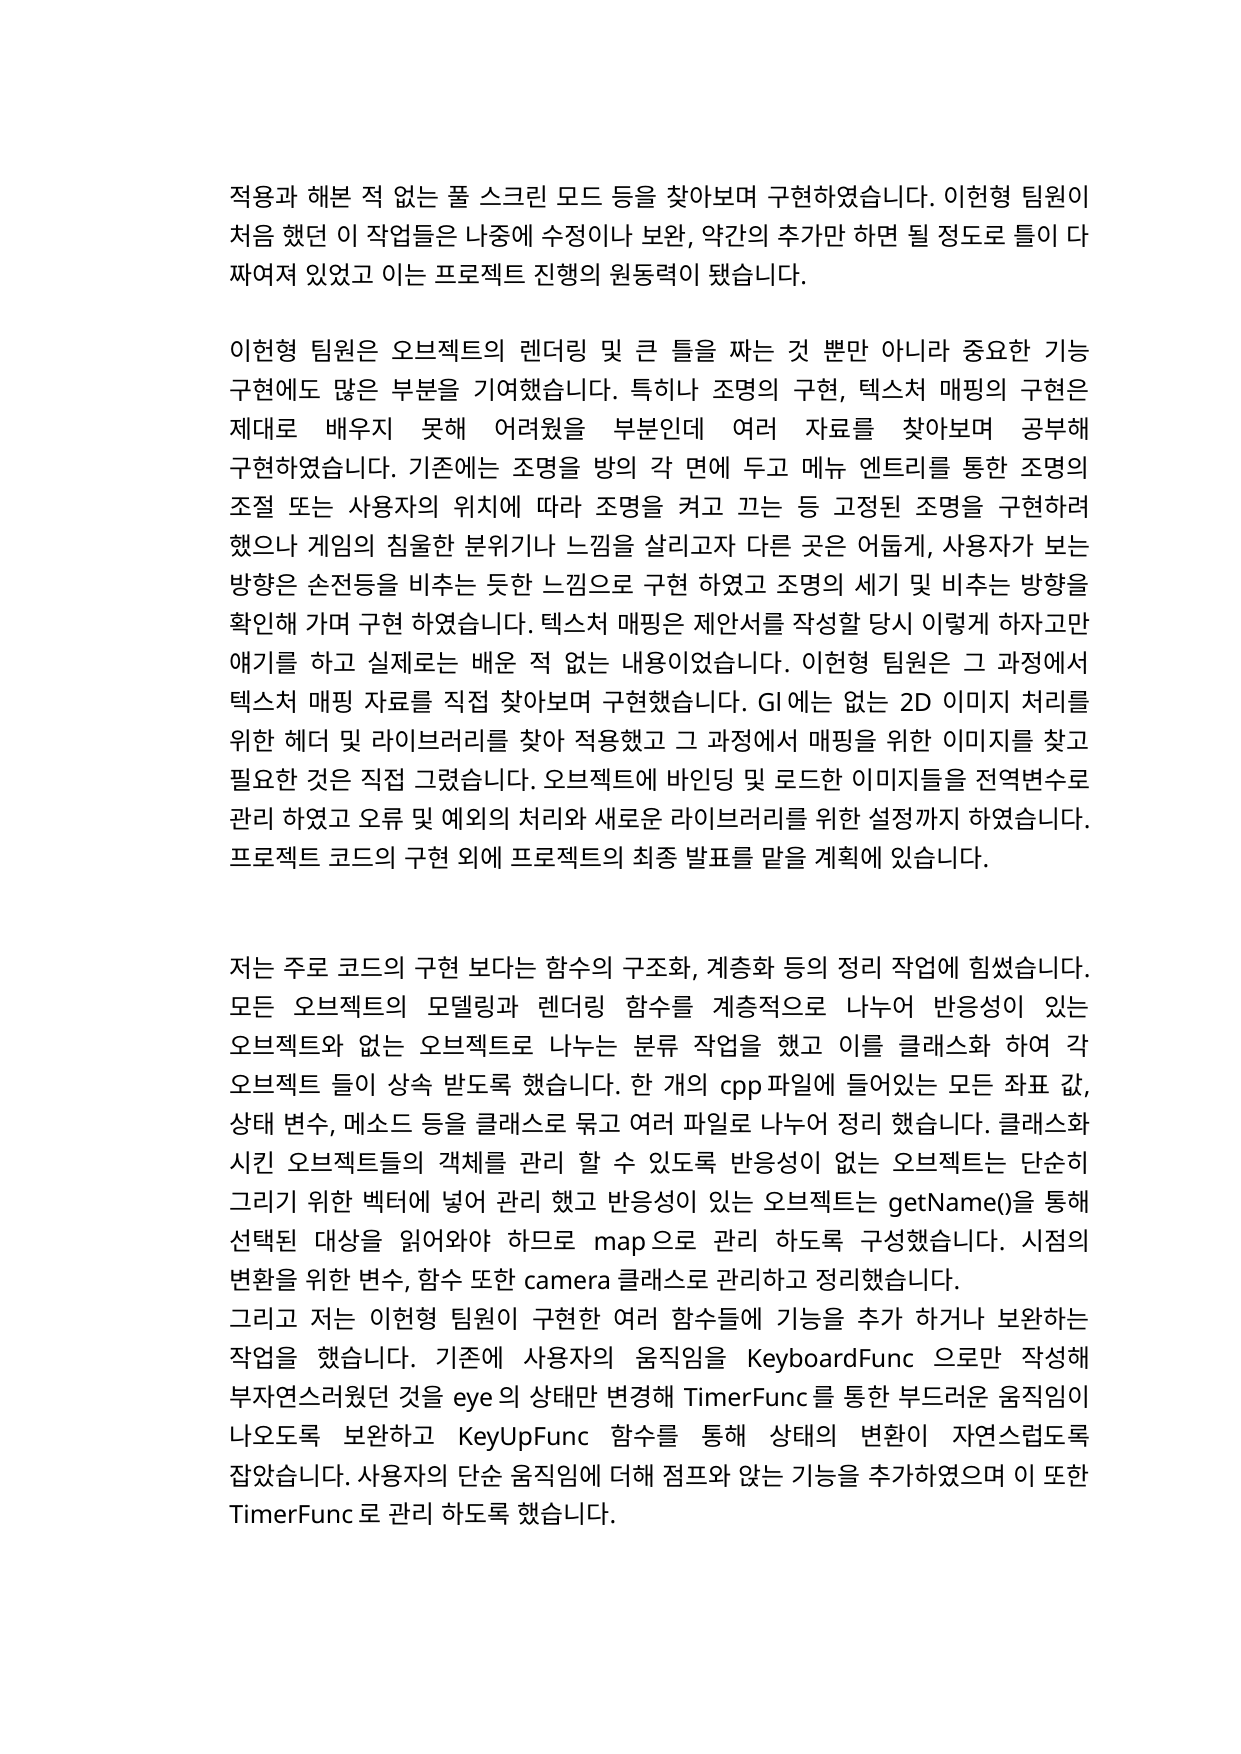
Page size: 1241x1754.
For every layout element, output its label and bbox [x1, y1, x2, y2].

list [229, 948, 1090, 1568]
list [229, 177, 1090, 875]
